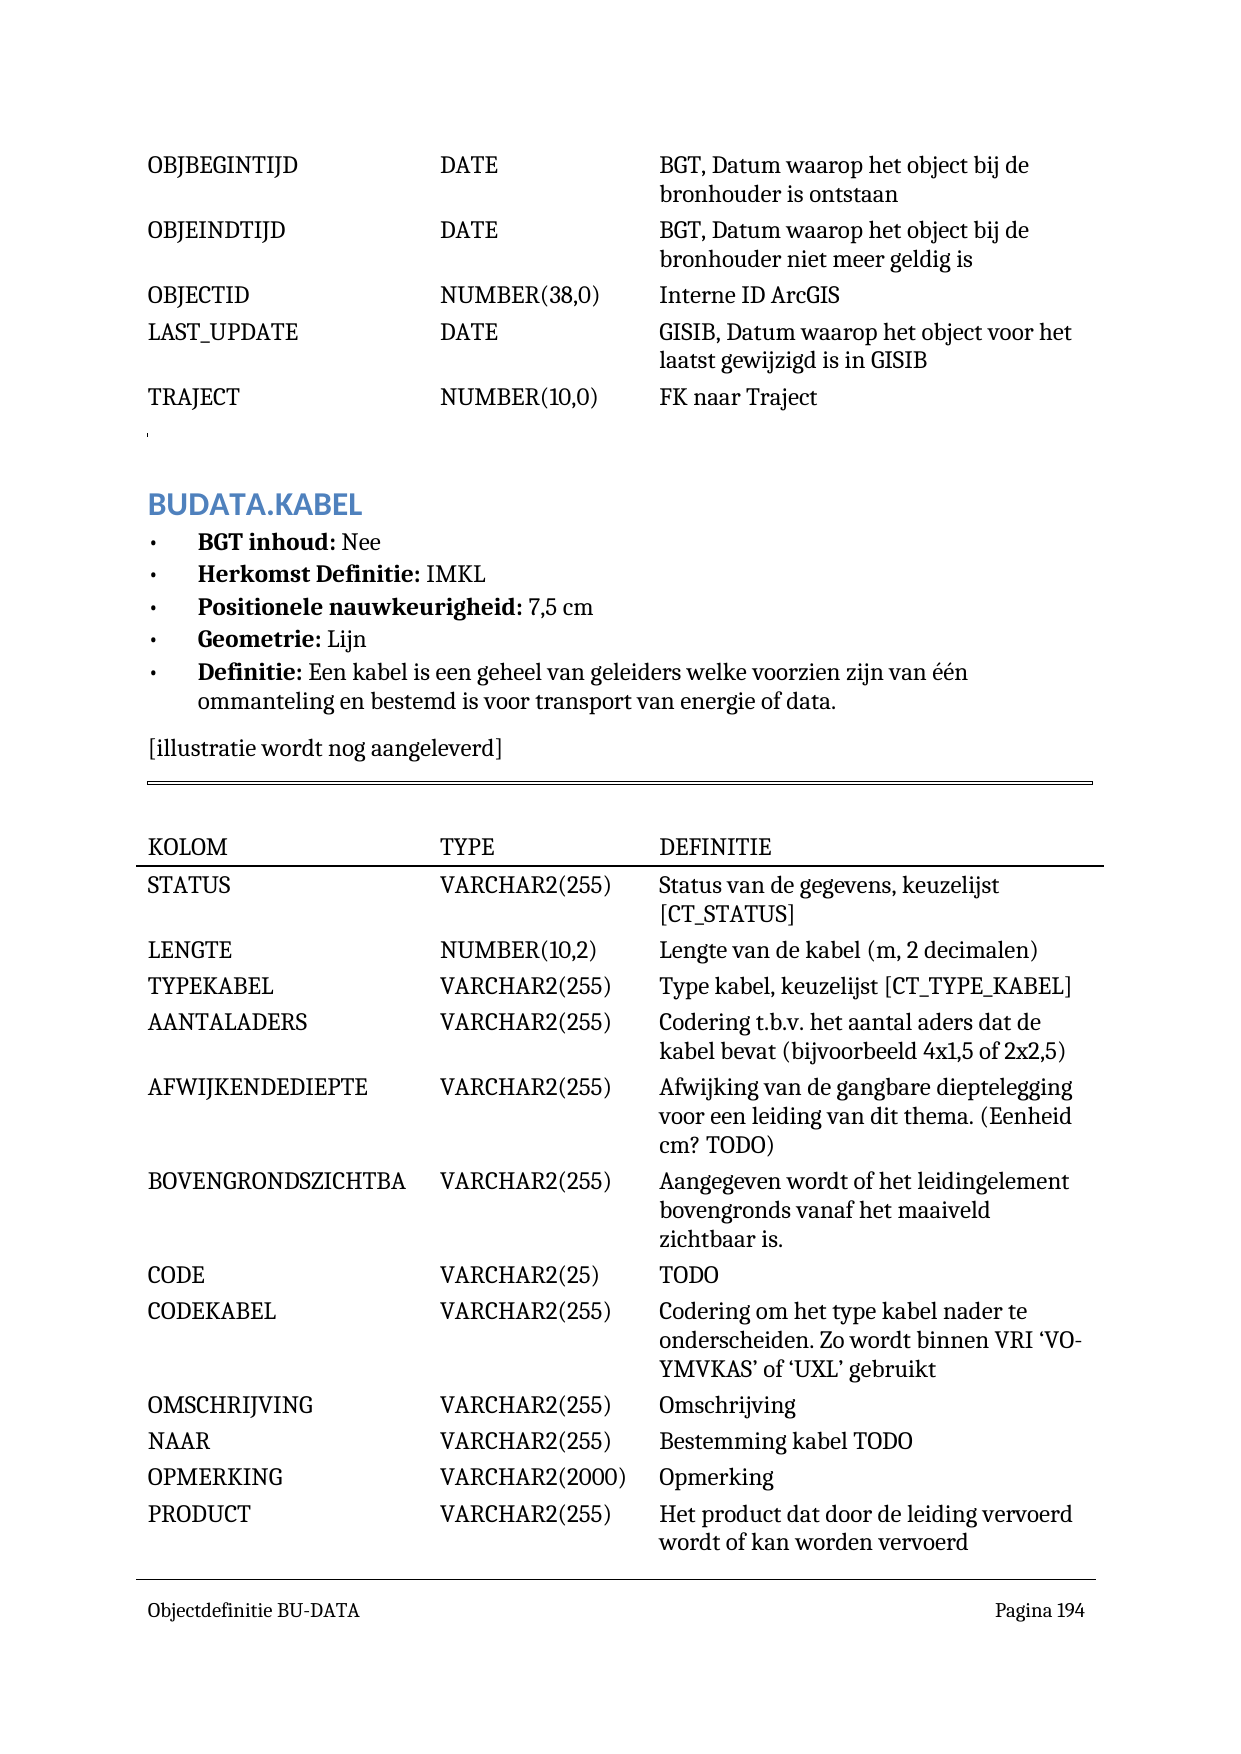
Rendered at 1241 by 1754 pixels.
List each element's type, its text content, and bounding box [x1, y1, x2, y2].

list Geometrie: Lijn [148, 625, 1093, 654]
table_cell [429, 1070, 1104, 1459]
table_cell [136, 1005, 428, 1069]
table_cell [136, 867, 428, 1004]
list Herkomst Definitie: IMKL [148, 560, 1093, 589]
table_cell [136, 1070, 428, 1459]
list Definitie: Een kabel is een geheel van geleiders welke voorzien zijn van één ommanteling en bestemd is voor transport van energie of data. [148, 658, 1093, 715]
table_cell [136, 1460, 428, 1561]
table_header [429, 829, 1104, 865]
text [illustratie wordt nog aangeleverd] [148, 734, 1093, 763]
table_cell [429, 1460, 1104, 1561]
subtitle BUDATA.KABEL [148, 483, 1093, 524]
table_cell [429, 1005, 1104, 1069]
list BGT inhoud: Nee [148, 528, 1093, 557]
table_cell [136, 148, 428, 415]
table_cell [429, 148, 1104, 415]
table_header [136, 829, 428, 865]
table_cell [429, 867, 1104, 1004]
list Positionele nauwkeurigheid: 7,5 cm [148, 593, 1093, 622]
